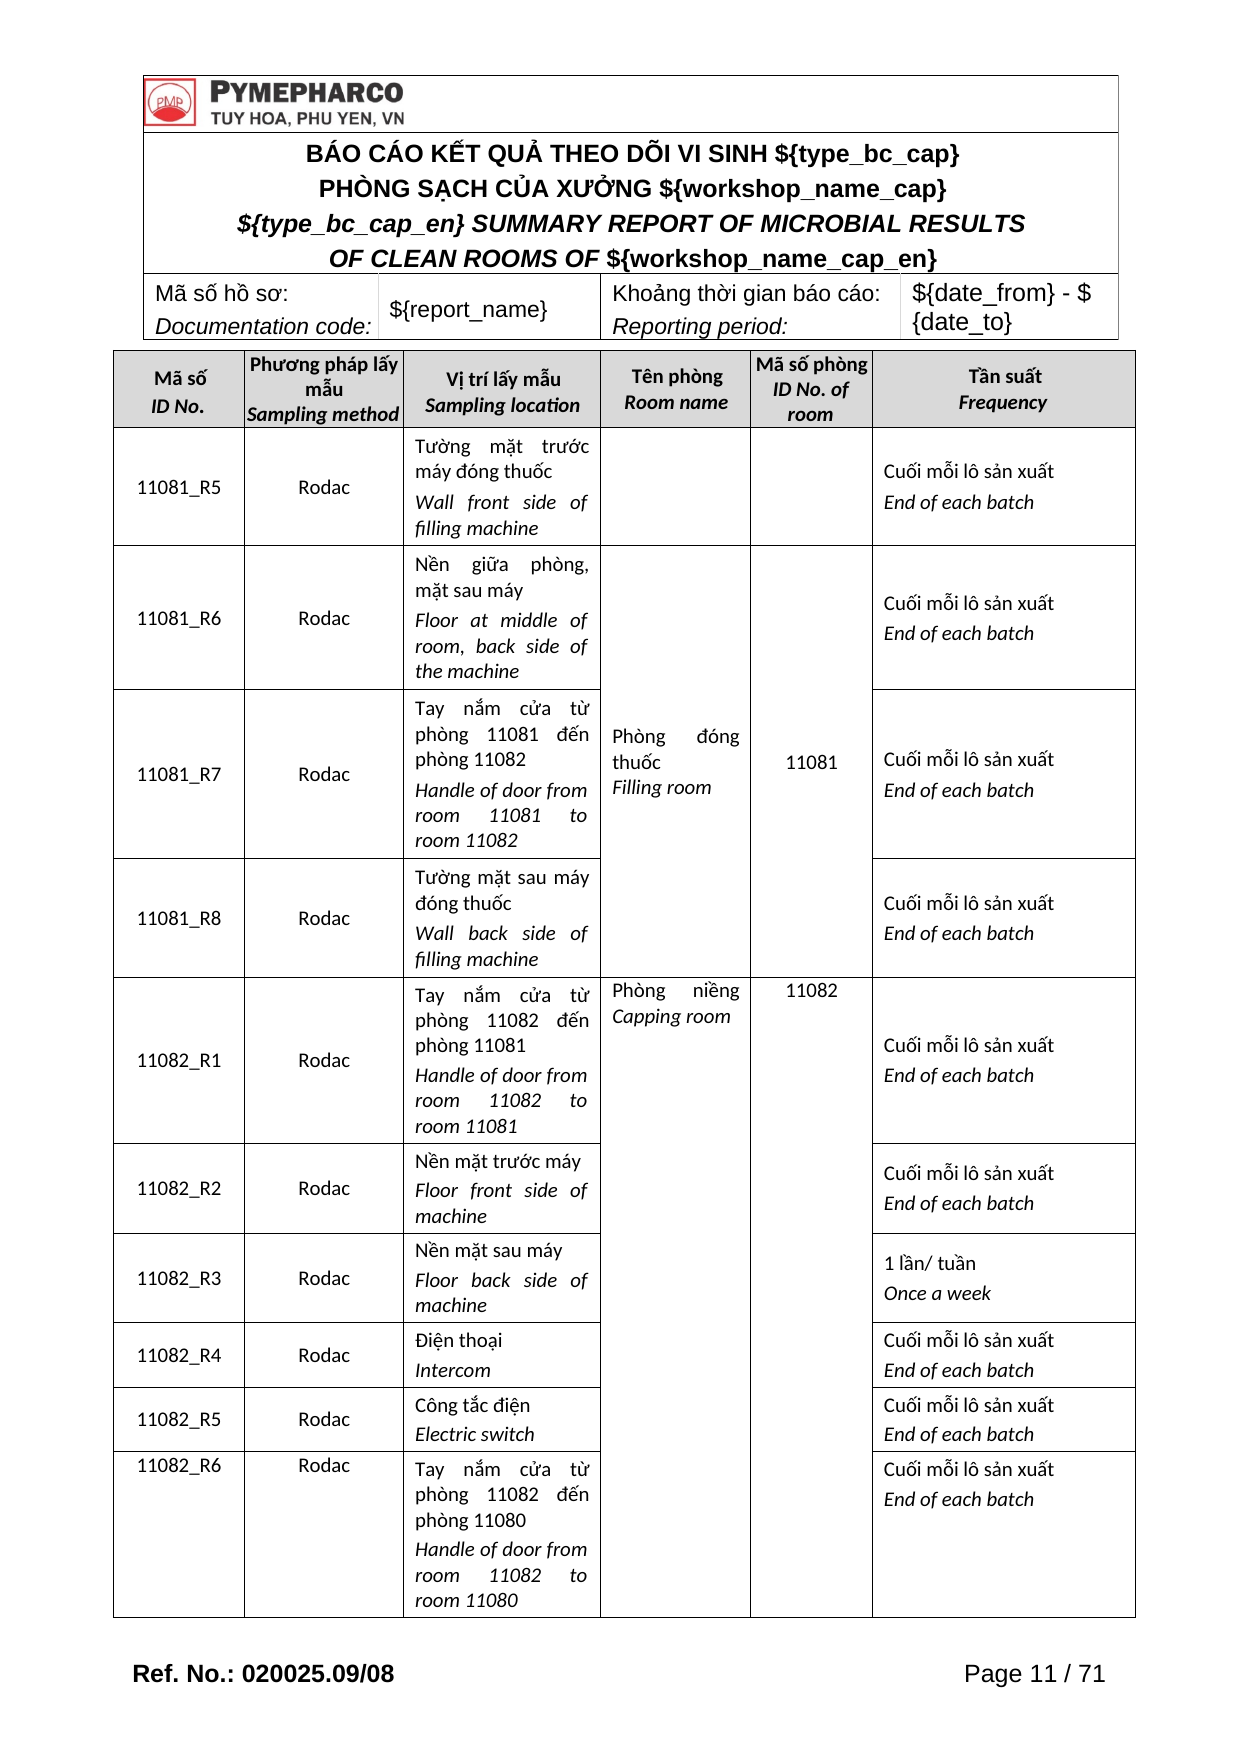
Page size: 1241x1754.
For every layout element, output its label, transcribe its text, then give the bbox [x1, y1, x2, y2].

table_cell Điện thoại Intercom [404, 1323, 600, 1387]
table_cell 11082_R3 [114, 1234, 244, 1322]
table_cell Tường mặt trước máy đóng thuốc Wall front side of filling machine [404, 428, 600, 545]
table_cell 11082_R4 [114, 1323, 244, 1387]
table_cell 11081 [751, 546, 872, 977]
table_cell 11082_R2 [114, 1144, 244, 1232]
table_cell Nền giữa phòng, mặt sau máy Floor at middle of room, back side of the machine [404, 546, 600, 689]
table_cell Tường mặt sau máy đóng thuốc Wall back side of filling machine [404, 859, 600, 977]
table_cell Nền mặt trước máy Floor front side of machine [404, 1144, 600, 1232]
table_cell 1 lần/ tuần Once a week [873, 1234, 1135, 1322]
table_cell Rodac [245, 428, 403, 545]
table_cell Rodac [245, 1234, 403, 1322]
table_cell Cuối mỗi lô sản xuất End of each batch [873, 546, 1135, 689]
table_cell 11081_R6 [114, 546, 244, 689]
table_cell Cuối mỗi lô sản xuất End of each batch [873, 978, 1135, 1143]
table_cell 11081_R8 [114, 859, 244, 977]
table_cell Rodac [245, 1144, 403, 1232]
table_header Mã số phòng ID No. of room [751, 351, 872, 427]
table_cell 11082_R6 [114, 1452, 244, 1617]
table_header Tần suất Frequency [873, 351, 1135, 427]
table_cell Cuối mỗi lô sản xuất End of each batch [873, 690, 1135, 858]
picture [144, 78, 404, 127]
table_header Tên phòng Room name [601, 351, 750, 427]
table_header Vị trí lấy mẫu Sampling location [404, 351, 600, 427]
table_header Phương pháp lấy mẫu Sampling method [245, 351, 403, 427]
table_cell Cuối mỗi lô sản xuất End of each batch [873, 1144, 1135, 1232]
table_cell Cuối mỗi lô sản xuất End of each batch [873, 428, 1135, 545]
table_cell 11081_R5 [114, 428, 244, 545]
table_cell Rodac [245, 859, 403, 977]
table_cell 11082_R1 [114, 978, 244, 1143]
table_cell 11082_R5 [114, 1388, 244, 1451]
table_cell Nền mặt sau máy Floor back side of machine [404, 1234, 600, 1322]
table_cell Rodac [245, 546, 403, 689]
table_cell Tay nắm cửa từ phòng 11082 đến phòng 11080 Handle of door from room 11082 to room 11080 [404, 1452, 600, 1617]
table_cell Rodac [245, 1452, 403, 1617]
table_cell Tay nắm cửa từ phòng 11082 đến phòng 11081 Handle of door from room 11082 to room 11081 [404, 978, 600, 1143]
table_cell Rodac [245, 1388, 403, 1451]
table_cell Cuối mỗi lô sản xuất End of each batch [873, 1452, 1135, 1617]
table_header Mã số ID No. [114, 351, 244, 427]
table_cell Cuối mỗi lô sản xuất End of each batch [873, 1388, 1135, 1451]
table_cell Cuối mỗi lô sản xuất End of each batch [873, 1323, 1135, 1387]
table_cell 11082 [751, 978, 872, 1617]
table_cell Công tắc điện Electric switch [404, 1388, 600, 1451]
table_cell Phòng niềng Capping room [601, 978, 750, 1617]
table_cell Phòng đóng thuốc Filling room [601, 546, 750, 977]
table_cell Rodac [245, 690, 403, 858]
table_cell Rodac [245, 1323, 403, 1387]
table_cell Cuối mỗi lô sản xuất End of each batch [873, 859, 1135, 977]
table_cell Rodac [245, 978, 403, 1143]
table_cell 11081_R7 [114, 690, 244, 858]
table_cell Tay nắm cửa từ phòng 11081 đến phòng 11082 Handle of door from room 11081 to room 11082 [404, 690, 600, 858]
